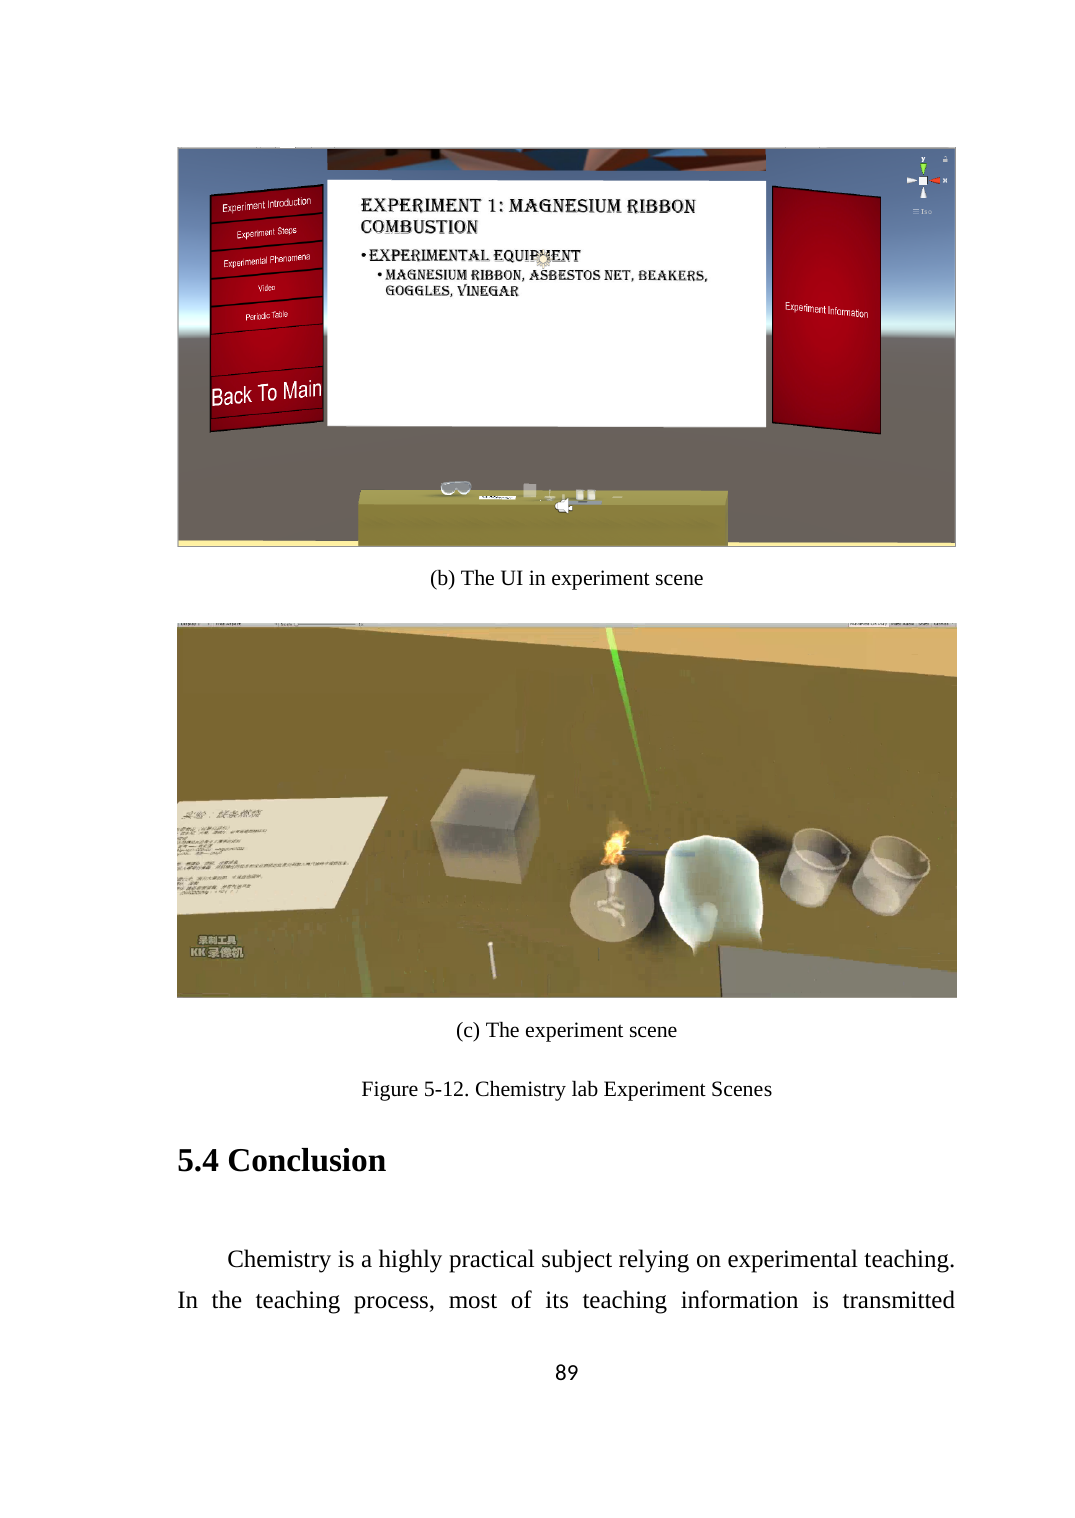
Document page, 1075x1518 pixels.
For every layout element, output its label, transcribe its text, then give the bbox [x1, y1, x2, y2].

text (b) The UI in experiment scene [177, 565, 956, 590]
text Figure 5-12. Chemistry lab Experiment Scenes [177, 1076, 956, 1101]
picture [177, 147, 956, 547]
picture [177, 623, 957, 998]
text 5.4 Conclusion [177, 1140, 956, 1179]
text (c) The experiment scene [177, 1017, 956, 1042]
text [177, 1234, 956, 1317]
